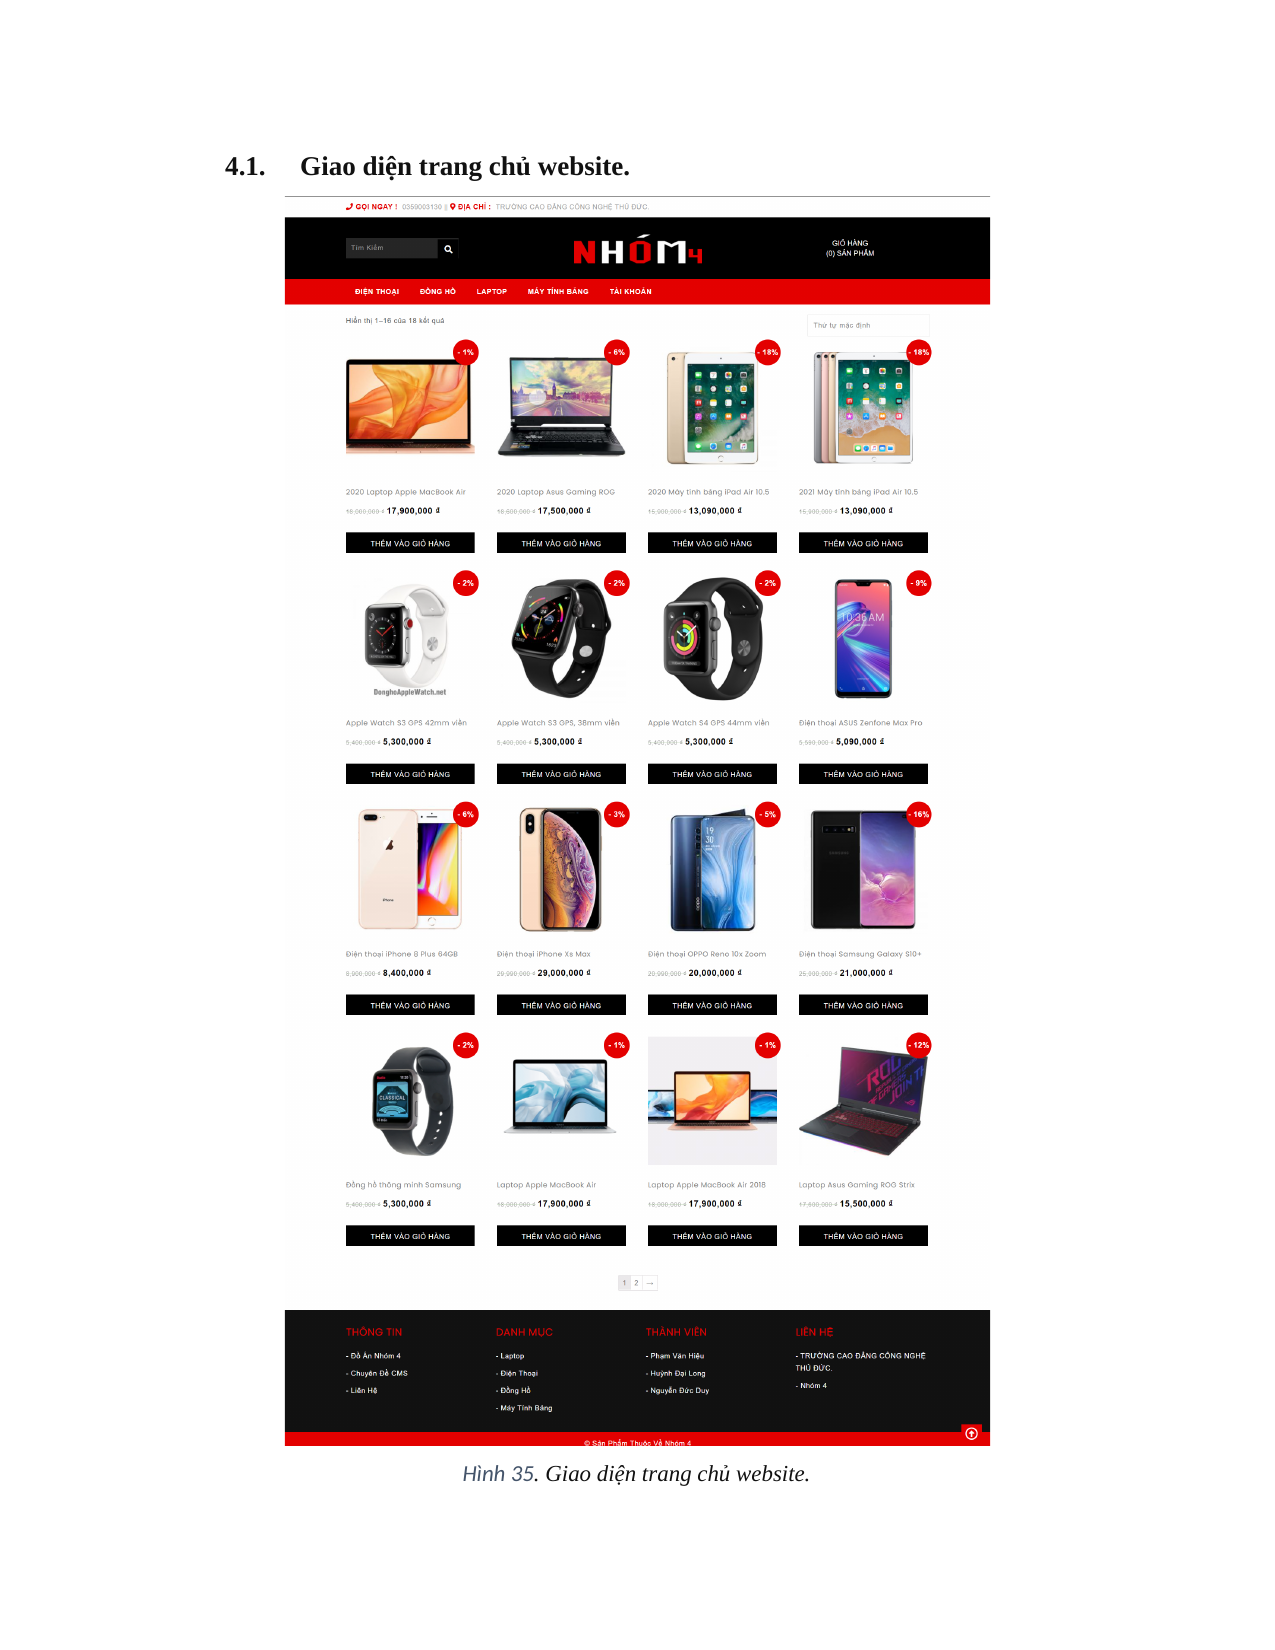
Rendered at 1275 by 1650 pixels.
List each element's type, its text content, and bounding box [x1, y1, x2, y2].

text Hình 35. Giao diện trang chủ website. [150, 1459, 1125, 1487]
picture [284, 196, 991, 1446]
list Giao diện trang chủ website. [225, 150, 1125, 181]
